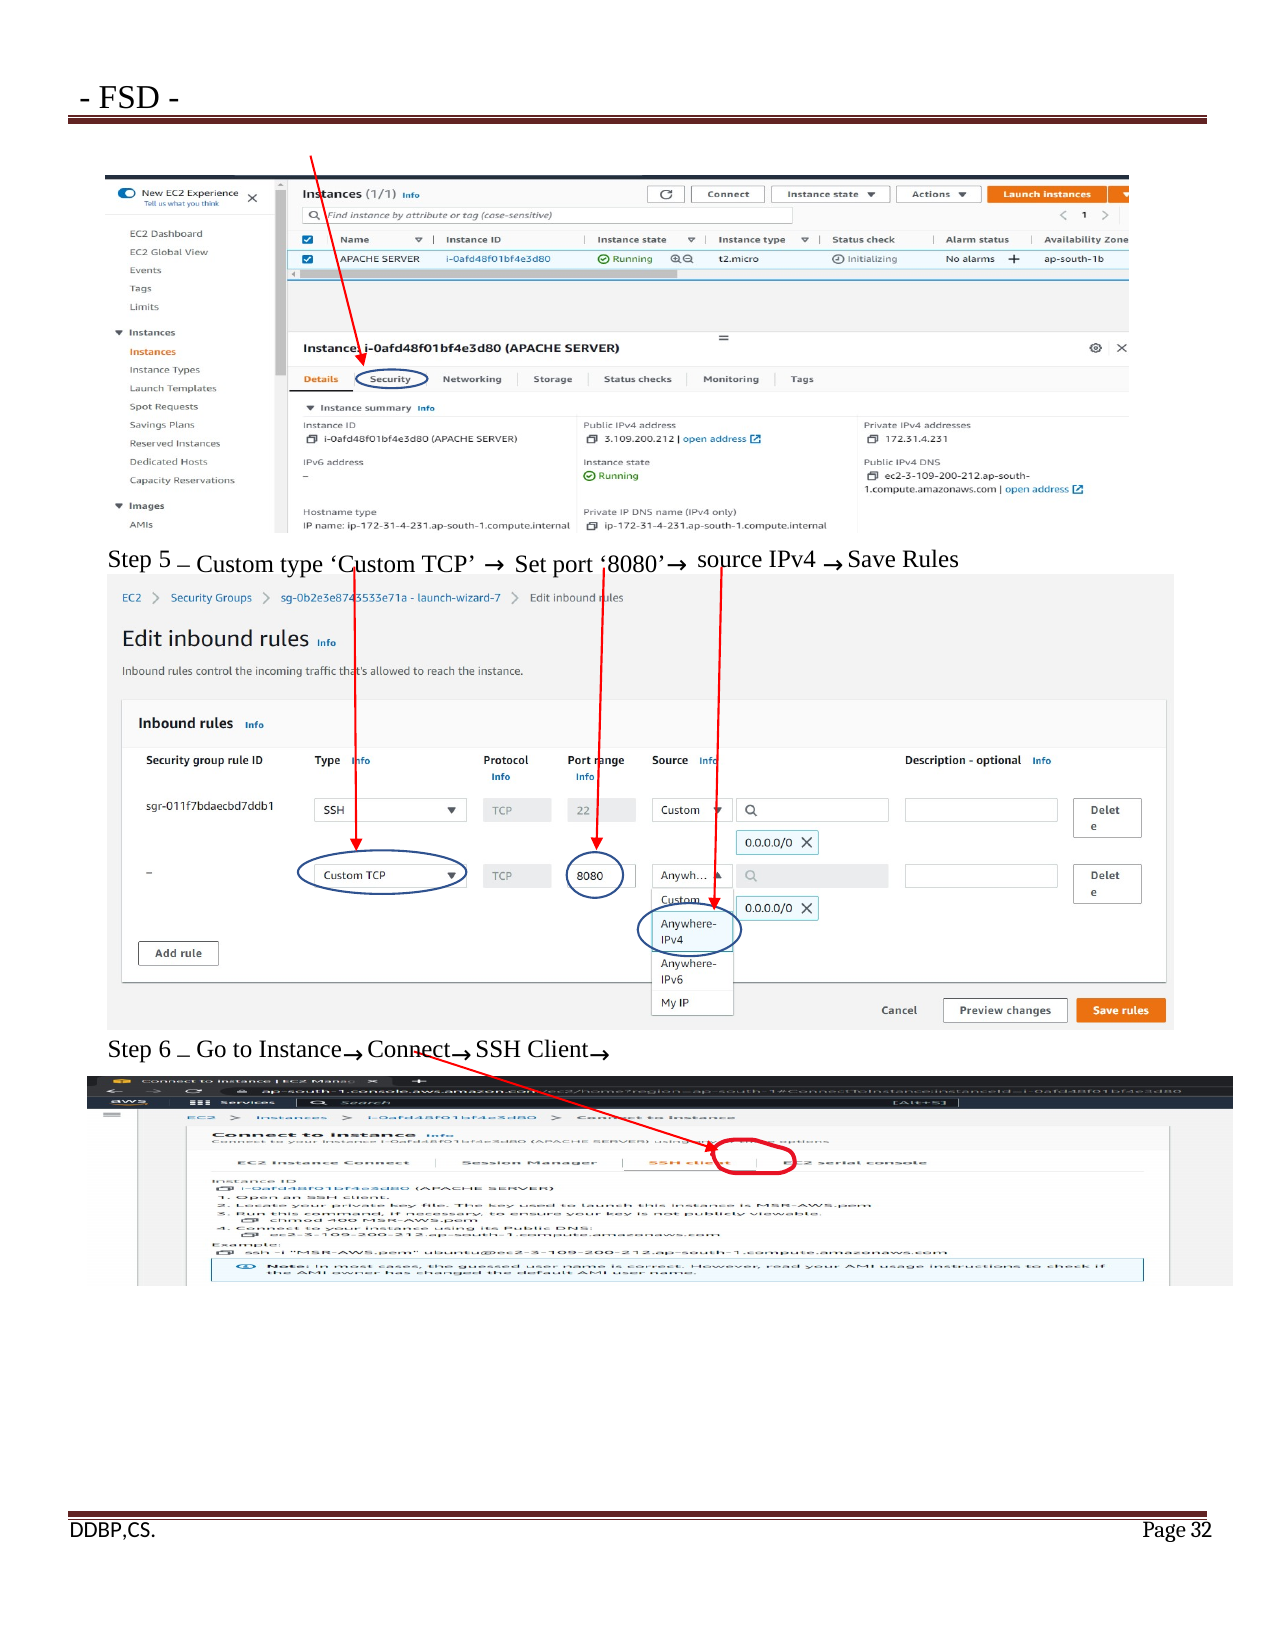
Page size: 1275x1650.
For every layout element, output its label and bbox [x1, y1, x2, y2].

picture [87, 1076, 1233, 1286]
picture [716, 1142, 792, 1171]
picture [300, 852, 465, 892]
picture [639, 905, 740, 955]
picture [107, 574, 1174, 1030]
picture [568, 854, 621, 896]
picture [105, 175, 1129, 533]
